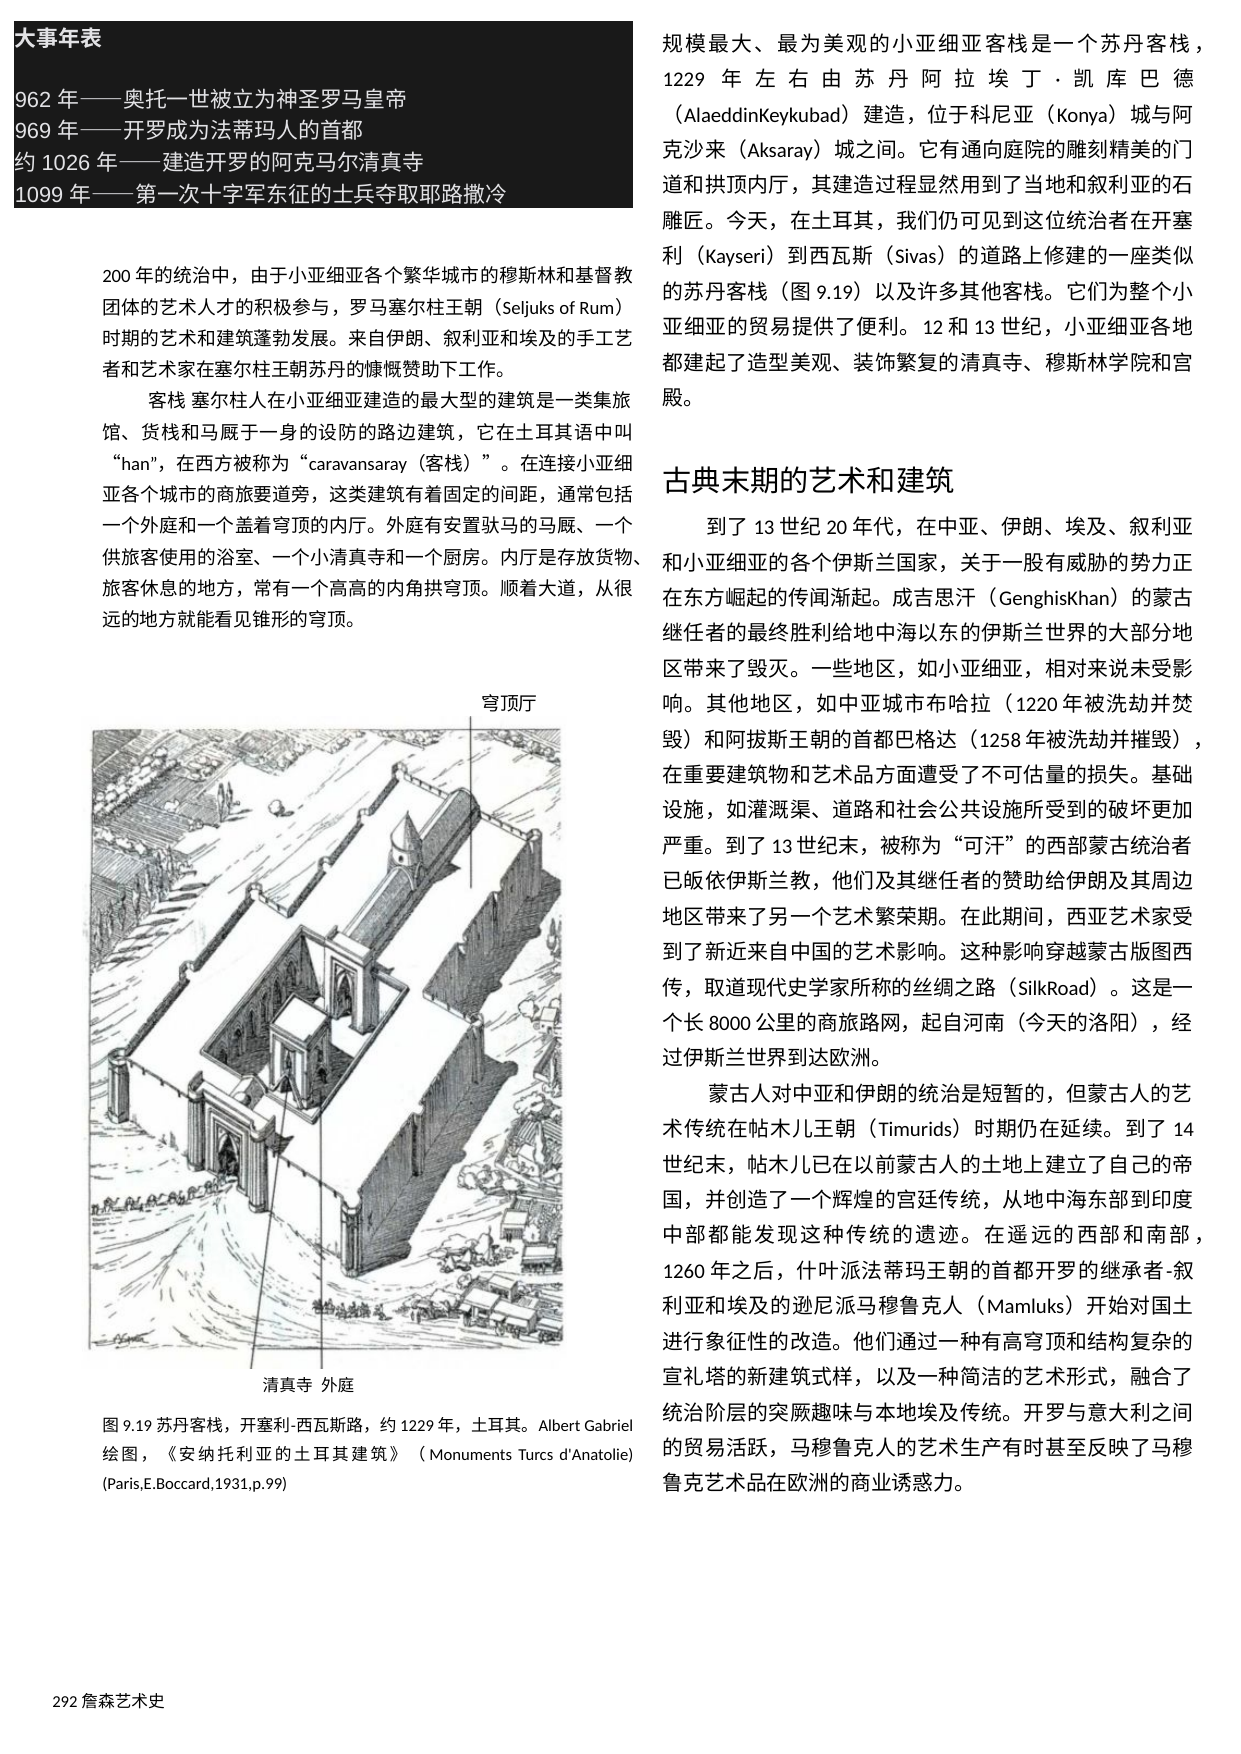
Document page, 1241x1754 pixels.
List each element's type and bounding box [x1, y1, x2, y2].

picture [81, 716, 567, 1369]
